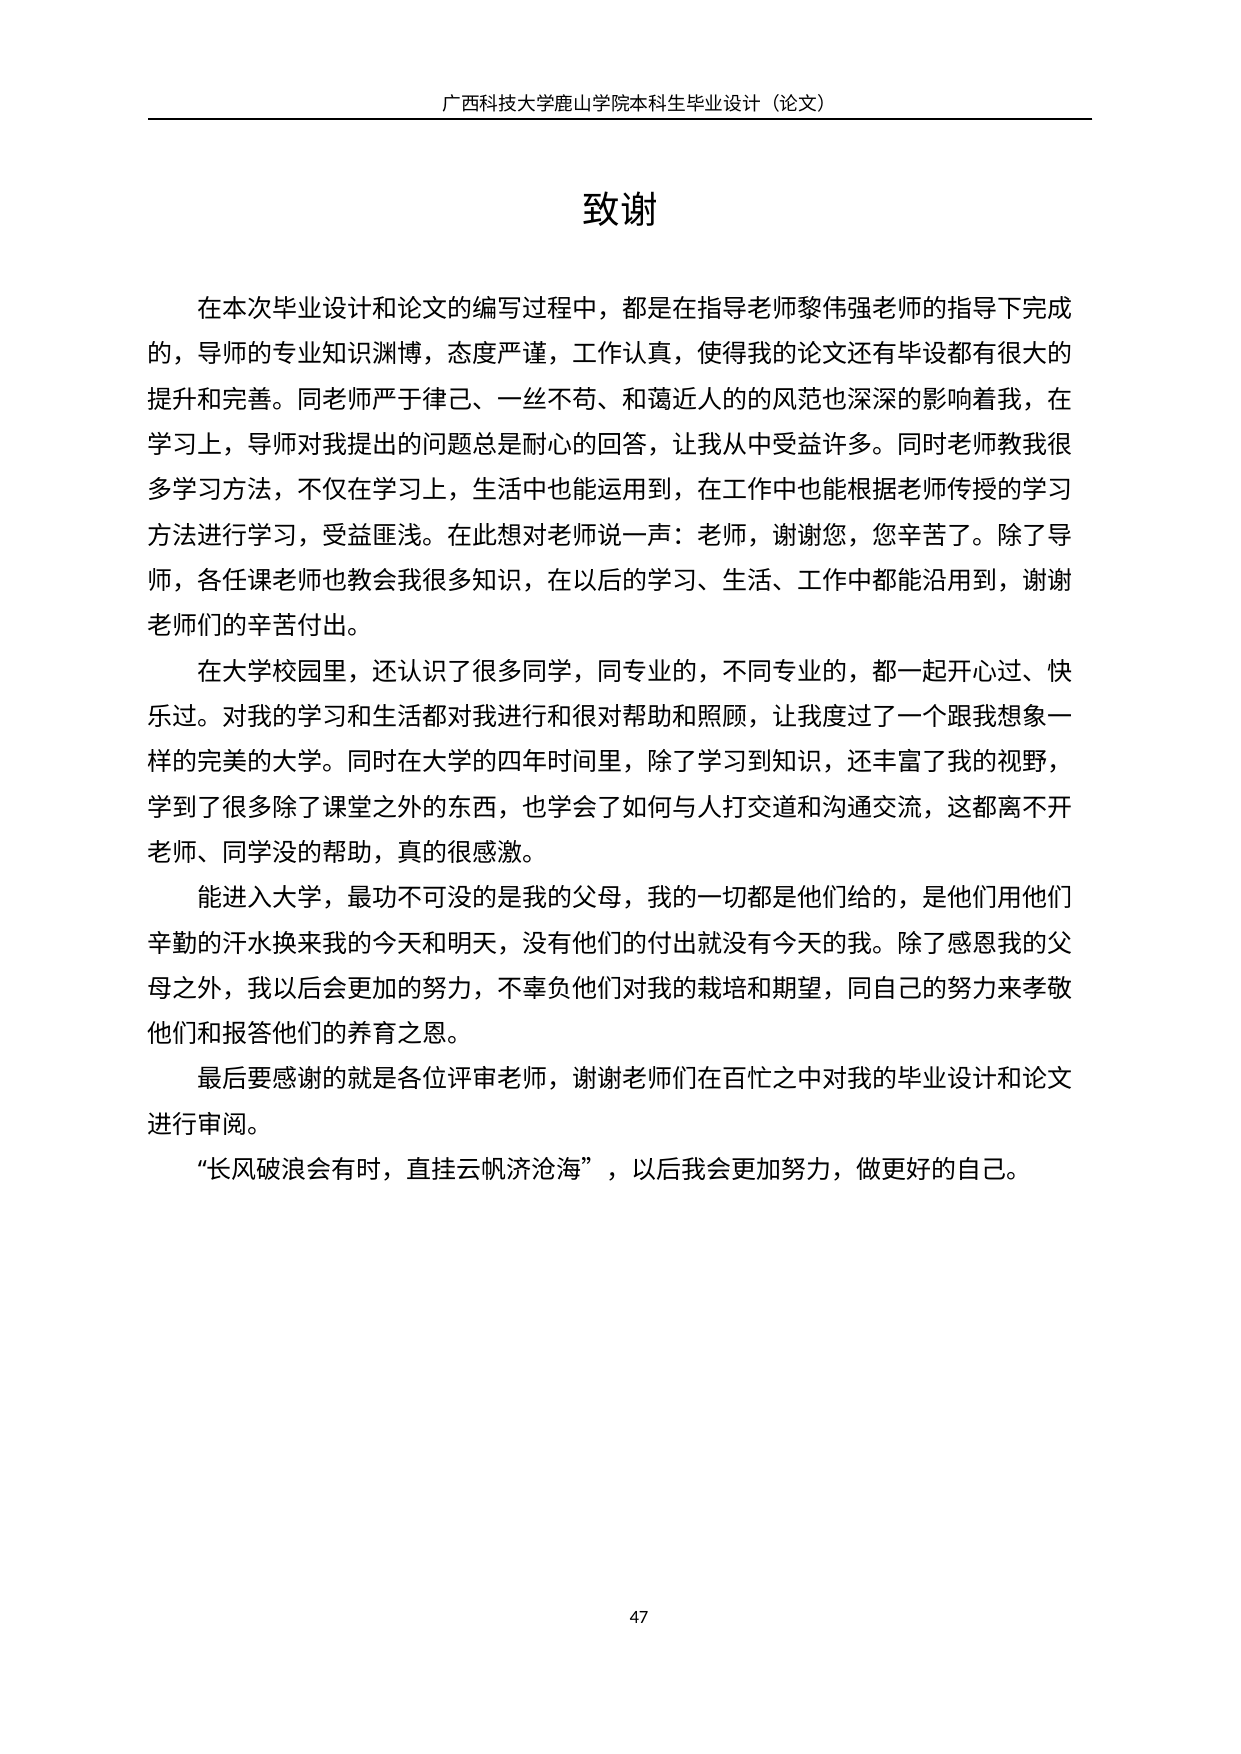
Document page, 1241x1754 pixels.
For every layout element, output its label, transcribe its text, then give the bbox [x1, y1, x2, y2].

text 在本次毕业设计和论文的编写过程中，都是在指导老师黎伟强老师的指导下完成的，导师的专业知识渊博，态度严谨，工作认真，使得我的论文还有毕设都有很大的提升和完善。同老师严于律己、一丝不苟、和蔼近人的的风范也深深的影响着我，在学习上，导师对我提出的问题总是耐心的回答，让我从中受益许多。同时老师教我很多学习方法，不仅在学习上，生活中也能运用到，在工作中也能根据老师传授的学习方法进行学习，受益匪浅。在此想对老师说一声：老师，谢谢您，您辛苦了。除了导师，各任课老师也教会我很多知识，在以后的学习、生活、工作中都能沿用到，谢谢老师们的辛苦付出。 [148, 289, 1092, 642]
text “长风破浪会有时，直挂云帆济沧海”，以后我会更加努力，做更好的自己。 [148, 1149, 1092, 1186]
text 最后要感谢的就是各位评审老师，谢谢老师们在百忙之中对我的毕业设计和论文进行审阅。 [148, 1059, 1092, 1141]
text 能进入大学，最功不可没的是我的父母，我的一切都是他们给的，是他们用他们辛勤的汗水换来我的今天和明天，没有他们的付出就没有今天的我。除了感恩我的父母之外，我以后会更加的努力，不辜负他们对我的栽培和期望，同自己的努力来孝敬他们和报答他们的养育之恩。 [148, 878, 1092, 1050]
subtitle 致谢 [148, 180, 1092, 234]
text 在大学校园里，还认识了很多同学，同专业的，不同专业的，都一起开心过、快乐过。对我的学习和生活都对我进行和很对帮助和照顾，让我度过了一个跟我想象一样的完美的大学。同时在大学的四年时间里，除了学习到知识，还丰富了我的视野，学到了很多除了课堂之外的东西，也学会了如何与人打交道和沟通交流，这都离不开老师、同学没的帮助，真的很感激。 [148, 651, 1092, 869]
